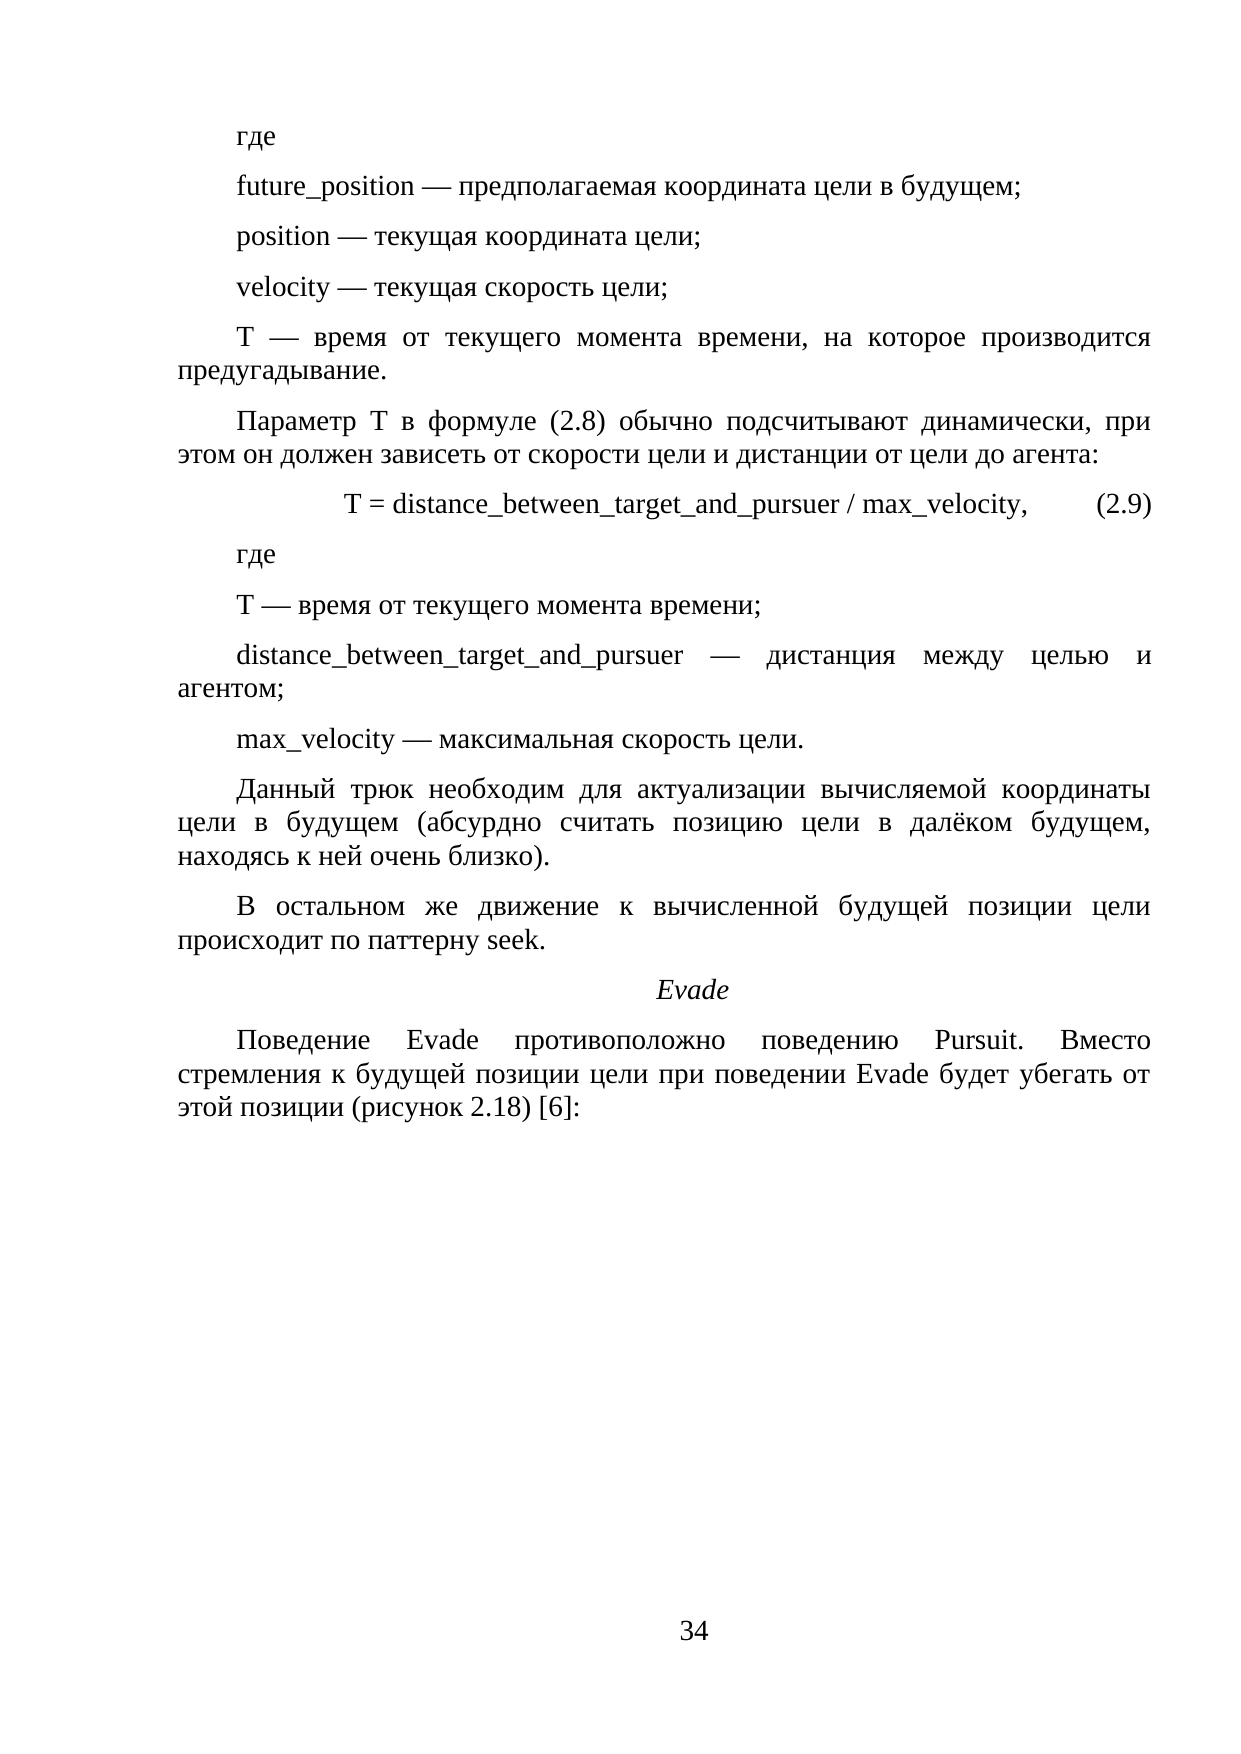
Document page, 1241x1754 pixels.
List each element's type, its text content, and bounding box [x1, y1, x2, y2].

text Поведение Evade противоположно поведению Pursuit. Вместо стремления к будущей позиции цели при поведении Evade будет убегать от этой позиции (рисунок 2.18) [6]: [177, 1022, 1152, 1123]
text В остальном же движение к вычисленной будущей позиции цели происходит по паттерну seek. [177, 888, 1152, 955]
text velocity ― текущая скорость цели; [177, 269, 1152, 302]
text где [177, 118, 1152, 152]
text max_velocity ― максимальная скорость цели. [177, 721, 1152, 754]
text future_position ― предполагаемая координата цели в будущем; [177, 168, 1152, 202]
text T = distance_between_target_and_pursuer / max_velocity, (2.9) [177, 486, 1152, 520]
text position ― текущая координата цели; [177, 218, 1152, 252]
text Данный трюк необходим для актуализации вычисляемой координаты цели в будущем (абсурдно считать позицию цели в далёком будущем, находясь к ней очень близко). [177, 771, 1152, 872]
text T ― время от текущего момента времени, на которое производится предугадывание. [177, 319, 1152, 386]
text где [177, 537, 1152, 570]
text Параметр T в формуле (2.8) обычно подсчитывают динамически, при этом он должен зависеть от скорости цели и дистанции от цели до агента: [177, 403, 1152, 470]
text T ― время от текущего момента времени; [177, 587, 1152, 620]
text Evade [177, 972, 1152, 1006]
text distance_between_target_and_pursuer ― дистанция между целью и агентом; [177, 637, 1152, 704]
